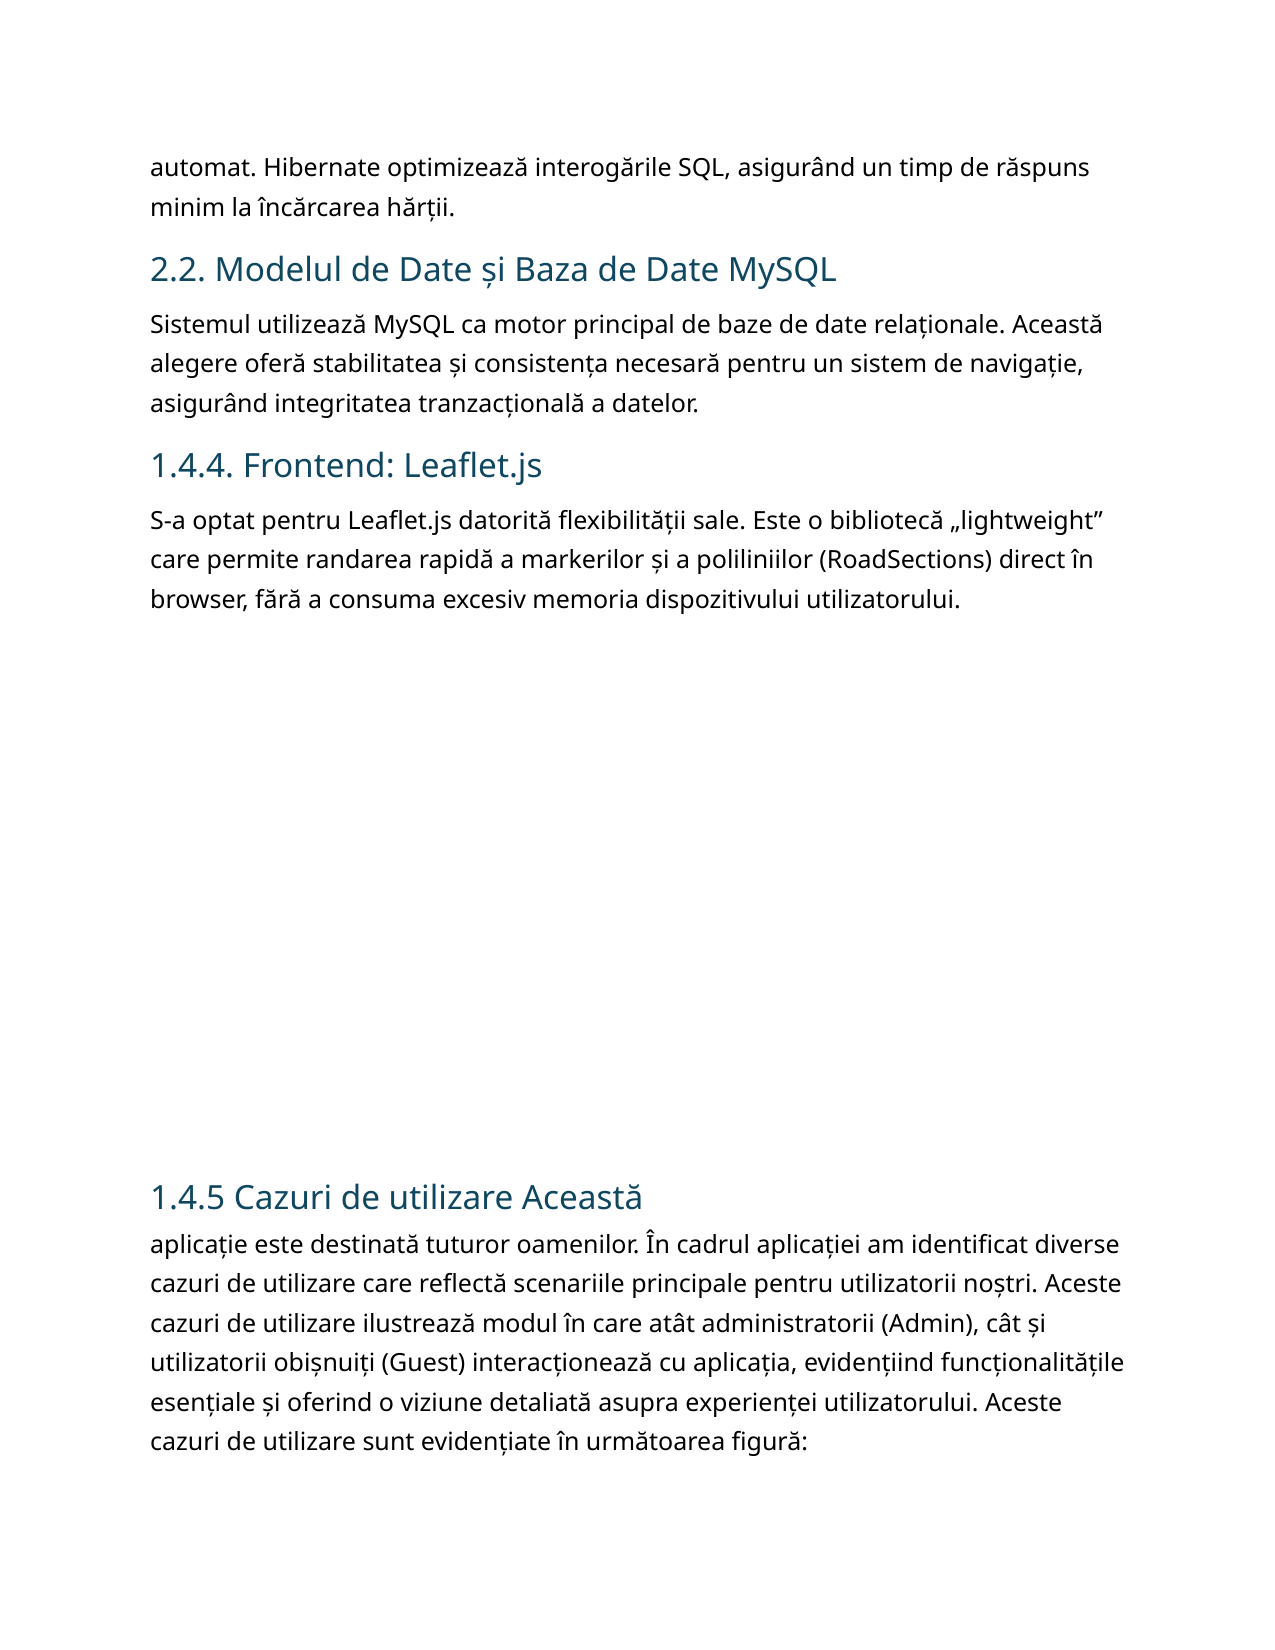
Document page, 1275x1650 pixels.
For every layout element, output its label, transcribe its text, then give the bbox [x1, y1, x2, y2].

subtitle 2.2. Modelul de Date și Baza de Date MySQL [150, 246, 1125, 291]
text S-a optat pentru Leaflet.js datorită flexibilității sale. Este o bibliotecă „lightweight” care permite randarea rapidă a markerilor și a poliliniilor (RoadSections) direct în browser, fără a consuma excesiv memoria dispozitivului utilizatorului. [150, 503, 1125, 616]
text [150, 150, 1125, 223]
subtitle 1.4.4. Frontend: Leaflet.js [150, 442, 1125, 487]
text 1.4.5 Cazuri de utilizare Această [150, 1174, 1125, 1219]
text Sistemul utilizează MySQL ca motor principal de baze de date relaționale. Această alegere oferă stabilitatea și consistența necesară pentru un sistem de navigație, asigurând integritatea tranzacțională a datelor. [150, 307, 1125, 419]
text aplicație este destinată tuturor oamenilor. În cadrul aplicației am identificat diverse cazuri de utilizare care reflectă scenariile principale pentru utilizatorii noștri. Aceste cazuri de utilizare ilustrează modul în care atât administratorii (Admin), cât și utilizatorii obișnuiți (Guest) interacționează cu aplicația, evidențiind funcționalitățile esențiale și oferind o viziune detaliată asupra experienței utilizatorului. Aceste cazuri de utilizare sunt evidențiate în următoarea figură: [150, 1226, 1125, 1458]
